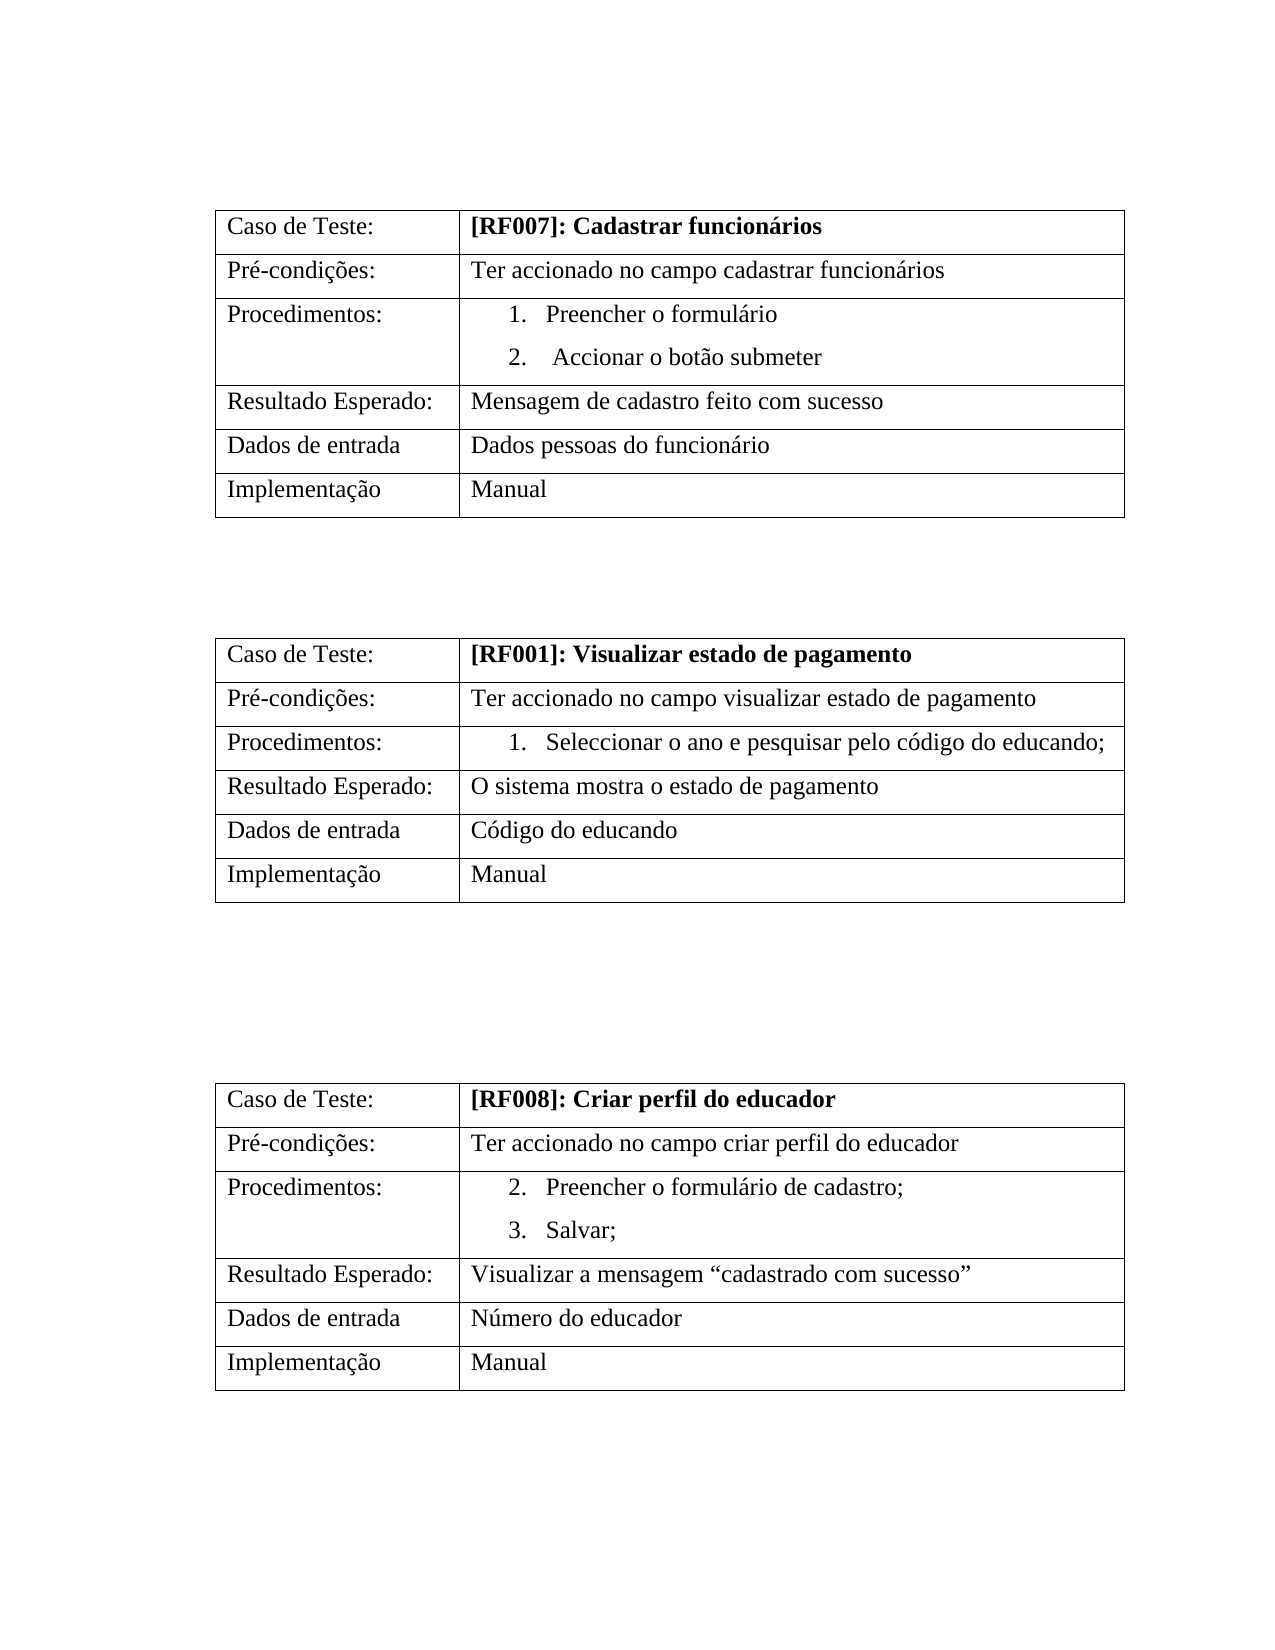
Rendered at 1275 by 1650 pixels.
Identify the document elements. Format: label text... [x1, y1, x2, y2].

table_header Caso de Teste: [216, 639, 459, 682]
table_cell Procedimentos: [216, 727, 459, 770]
table_cell Código do educando [460, 815, 1124, 858]
table_cell O sistema mostra o estado de pagamento [460, 771, 1124, 814]
table_cell Visualizar a mensagem “cadastrado com sucesso” [460, 1259, 1124, 1302]
table_cell Dados de entrada [216, 430, 459, 473]
table_header [RF007]: Cadastrar funcionários [460, 211, 1124, 254]
table_cell Dados de entrada [216, 815, 459, 858]
table_header [RF008]: Criar perfil do educador [460, 1084, 1124, 1127]
table_cell Resultado Esperado: [216, 386, 459, 429]
table_cell Dados de entrada [216, 1303, 459, 1346]
table_cell Mensagem de cadastro feito com sucesso [460, 386, 1124, 429]
table_cell Número do educador [460, 1303, 1124, 1346]
table_cell Resultado Esperado: [216, 771, 459, 814]
table_cell Manual [460, 859, 1124, 902]
table_header Caso de Teste: [216, 211, 459, 254]
table_cell Pré-condições: [216, 1128, 459, 1171]
table_cell Implementação [216, 474, 459, 517]
table_cell Pré-condições: [216, 683, 459, 726]
table_cell Dados pessoas do funcionário [460, 430, 1124, 473]
table_header [RF001]: Visualizar estado de pagamento [460, 639, 1124, 682]
table_cell Pré-condições: [216, 255, 459, 298]
table_cell Preencher o formulário de cadastro; Salvar; [460, 1172, 1124, 1258]
table_cell Ter accionado no campo cadastrar funcionários [460, 255, 1124, 298]
table_header Caso de Teste: [216, 1084, 459, 1127]
table_cell Procedimentos: [216, 1172, 459, 1258]
table_cell Ter accionado no campo criar perfil do educador [460, 1128, 1124, 1171]
table_cell Seleccionar o ano e pesquisar pelo código do educando; [460, 727, 1124, 770]
table_cell Ter accionado no campo visualizar estado de pagamento [460, 683, 1124, 726]
table_cell Procedimentos: [216, 299, 459, 385]
table_cell Manual [460, 474, 1124, 517]
table_cell Preencher o formulário Accionar o botão submeter [460, 299, 1124, 385]
table_cell Implementação [216, 859, 459, 902]
table_cell Resultado Esperado: [216, 1259, 459, 1302]
table_cell Manual [460, 1347, 1124, 1390]
table_cell Implementação [216, 1347, 459, 1390]
